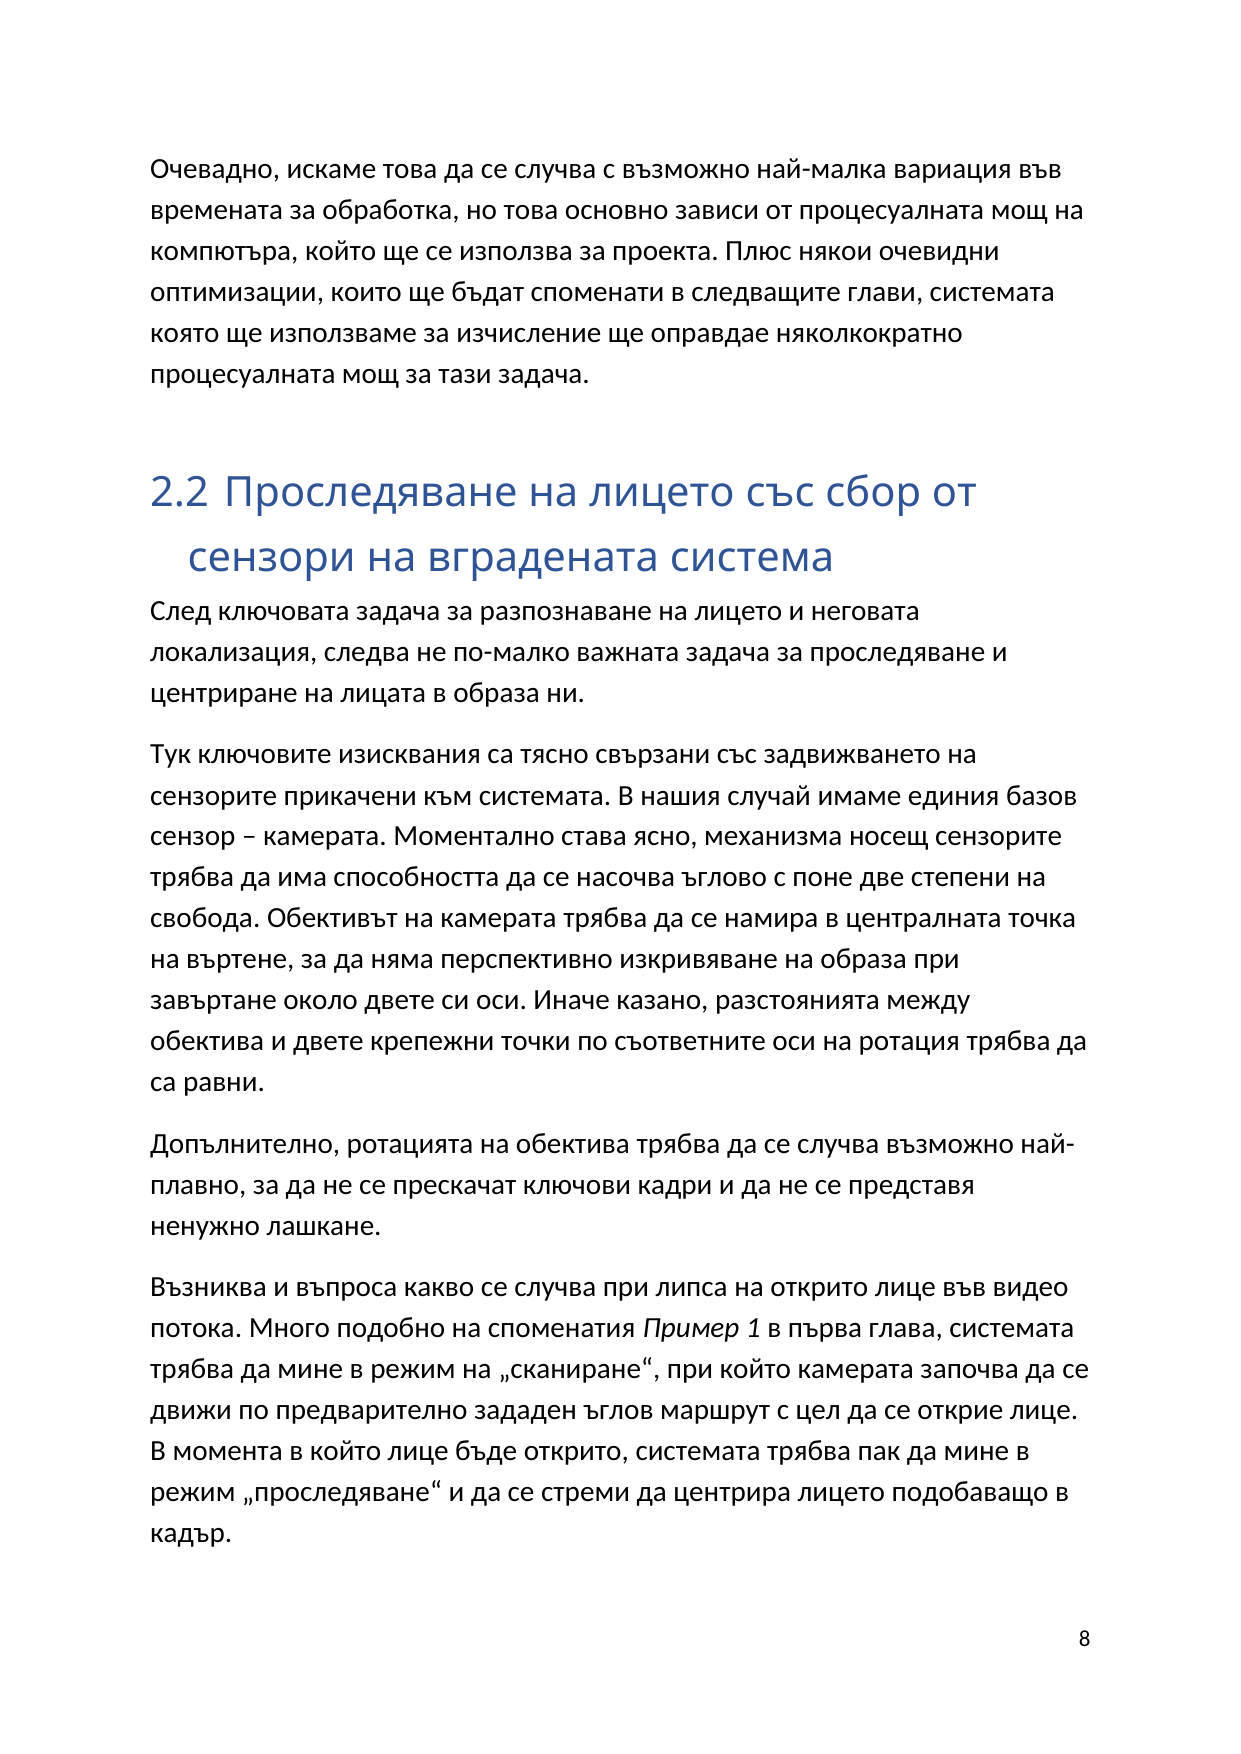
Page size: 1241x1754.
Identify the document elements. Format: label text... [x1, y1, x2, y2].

text Допълнително, ротацията на обектива трябва да се случва възможно най-плавно, за да не се прескачат ключови кадри и да не се представя ненужно лашкане. [150, 1125, 1090, 1242]
list Очевадно, искаме това да се случва с възможно най-малка вариация във времената за обработка, но това основно зависи от процесуалната мощ на компютъра, който ще се използва за проекта. Плюс някои очевидни оптимизации, които ще бъдат споменати в следващите глави, системата която ще използваме за изчисление ще оправдае няколкократно процесуалната мощ за тази задача. [150, 150, 1090, 390]
text След ключовата задача за разпознаване на лицето и неговата локализация, следва не по-малко важната задача за проследяване и центриране на лицата в образа ни. [150, 592, 1090, 709]
text Възниква и въпроса какво се случва при липса на открито лице във видео потока. Много подобно на споменатия Пример 1 в първа глава, системата трябва да мине в режим на „сканиране“, при който камерата започва да се движи по предварително зададен ъглов маршрут с цел да се открие лице. В момента в който лице бъде открито, системата трябва пак да мине в режим „проследяване“ и да се стреми да центрира лицето подобаващо в кадър. [150, 1268, 1090, 1550]
text Тук ключовите изисквания са тясно свързани със задвижването на сензорите прикачени към системата. В нашия случай имаме единия базов сензор – камерата. Моментално става ясно, механизма носещ сензорите трябва да има способността да се насочва ъглово с поне две степени на свобода. Обективът на камерата трябва да се намира в централната точка на въртене, за да няма перспективно изкривяване на образа при завъртане около двете си оси. Иначе казано, разстоянията между обектива и двете крепежни точки по съответните оси на ротация трябва да са равни. [150, 736, 1090, 1099]
subtitle Проследяване на лицето със сбор от сензори на вградената система [150, 462, 1090, 583]
